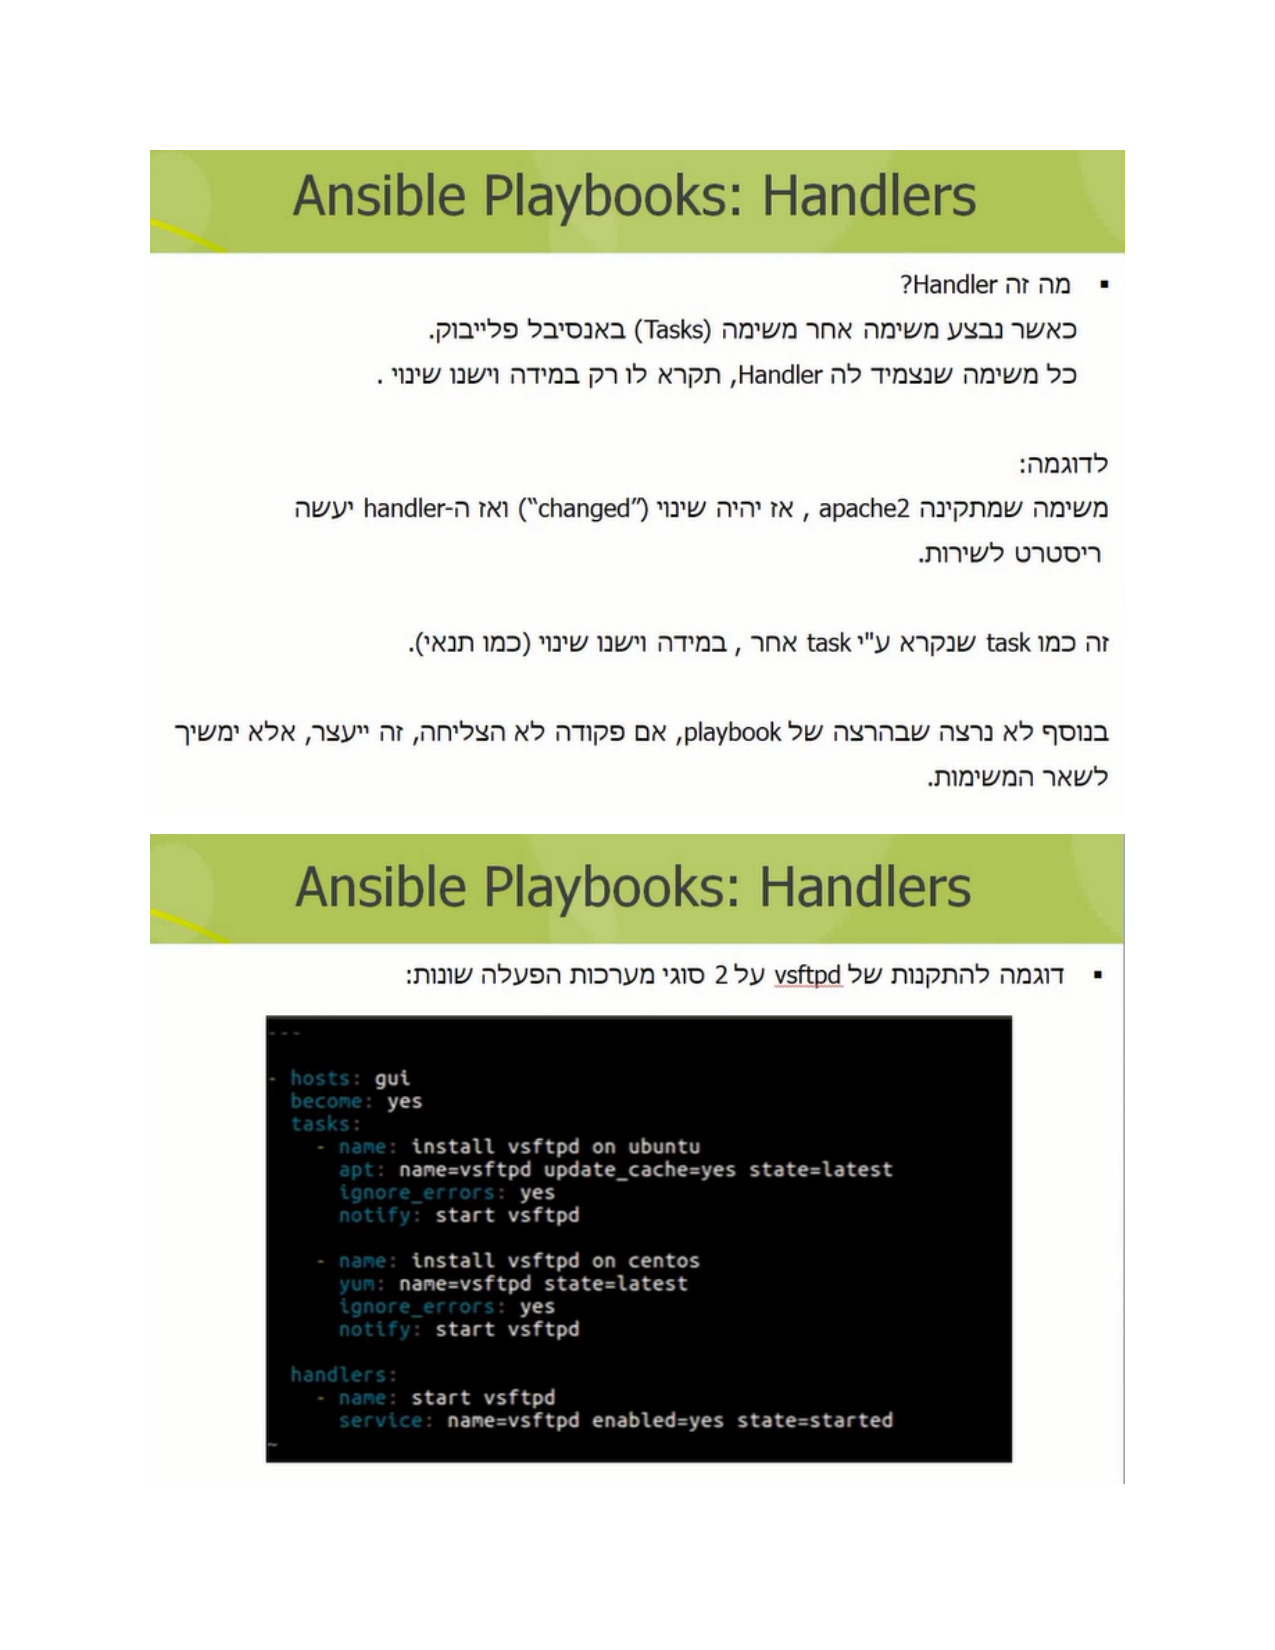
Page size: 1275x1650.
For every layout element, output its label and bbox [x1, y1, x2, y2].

picture [150, 150, 1125, 816]
picture [150, 834, 1125, 1484]
